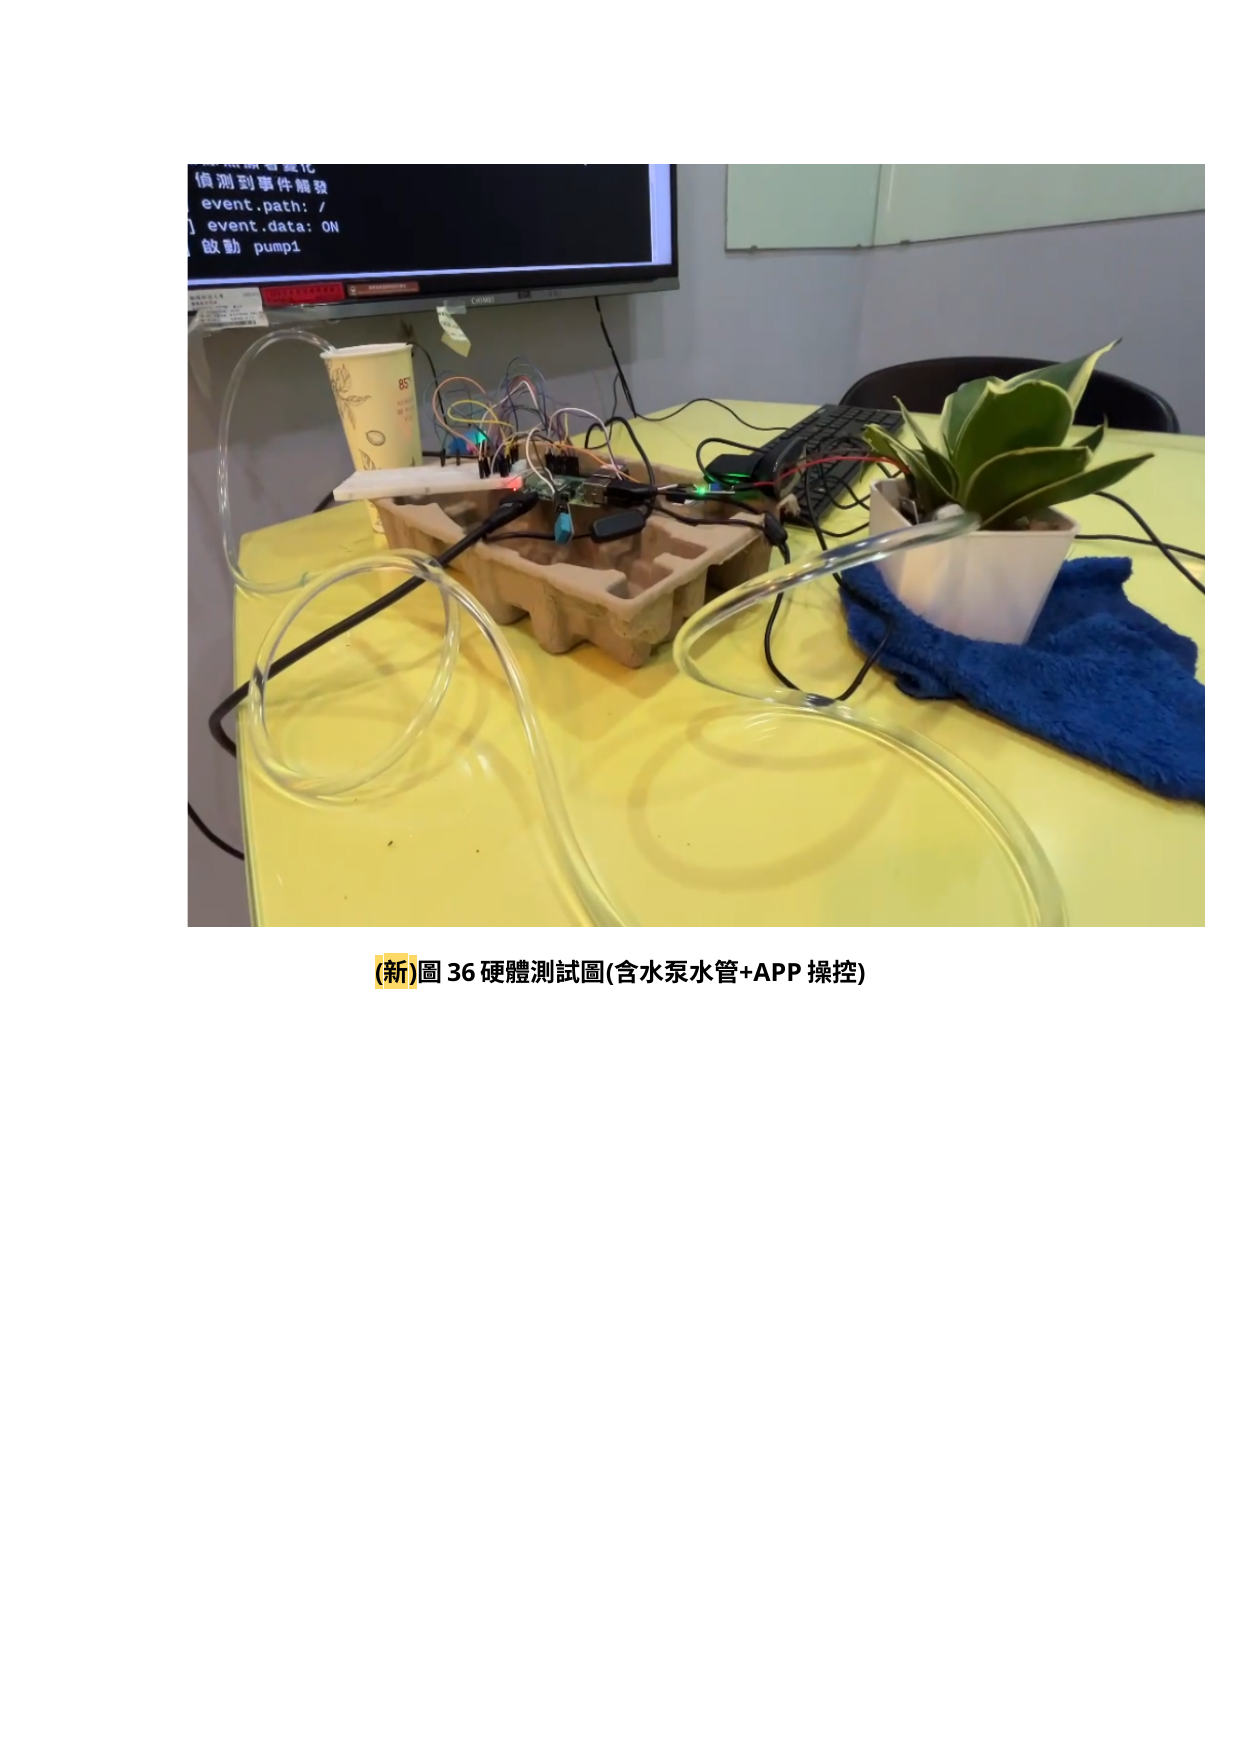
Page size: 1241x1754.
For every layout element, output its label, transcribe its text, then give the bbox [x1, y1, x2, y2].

text (新)圖36硬體測試圖(含水泵水管+APP操控) [187, 952, 1053, 989]
picture [187, 164, 1205, 927]
